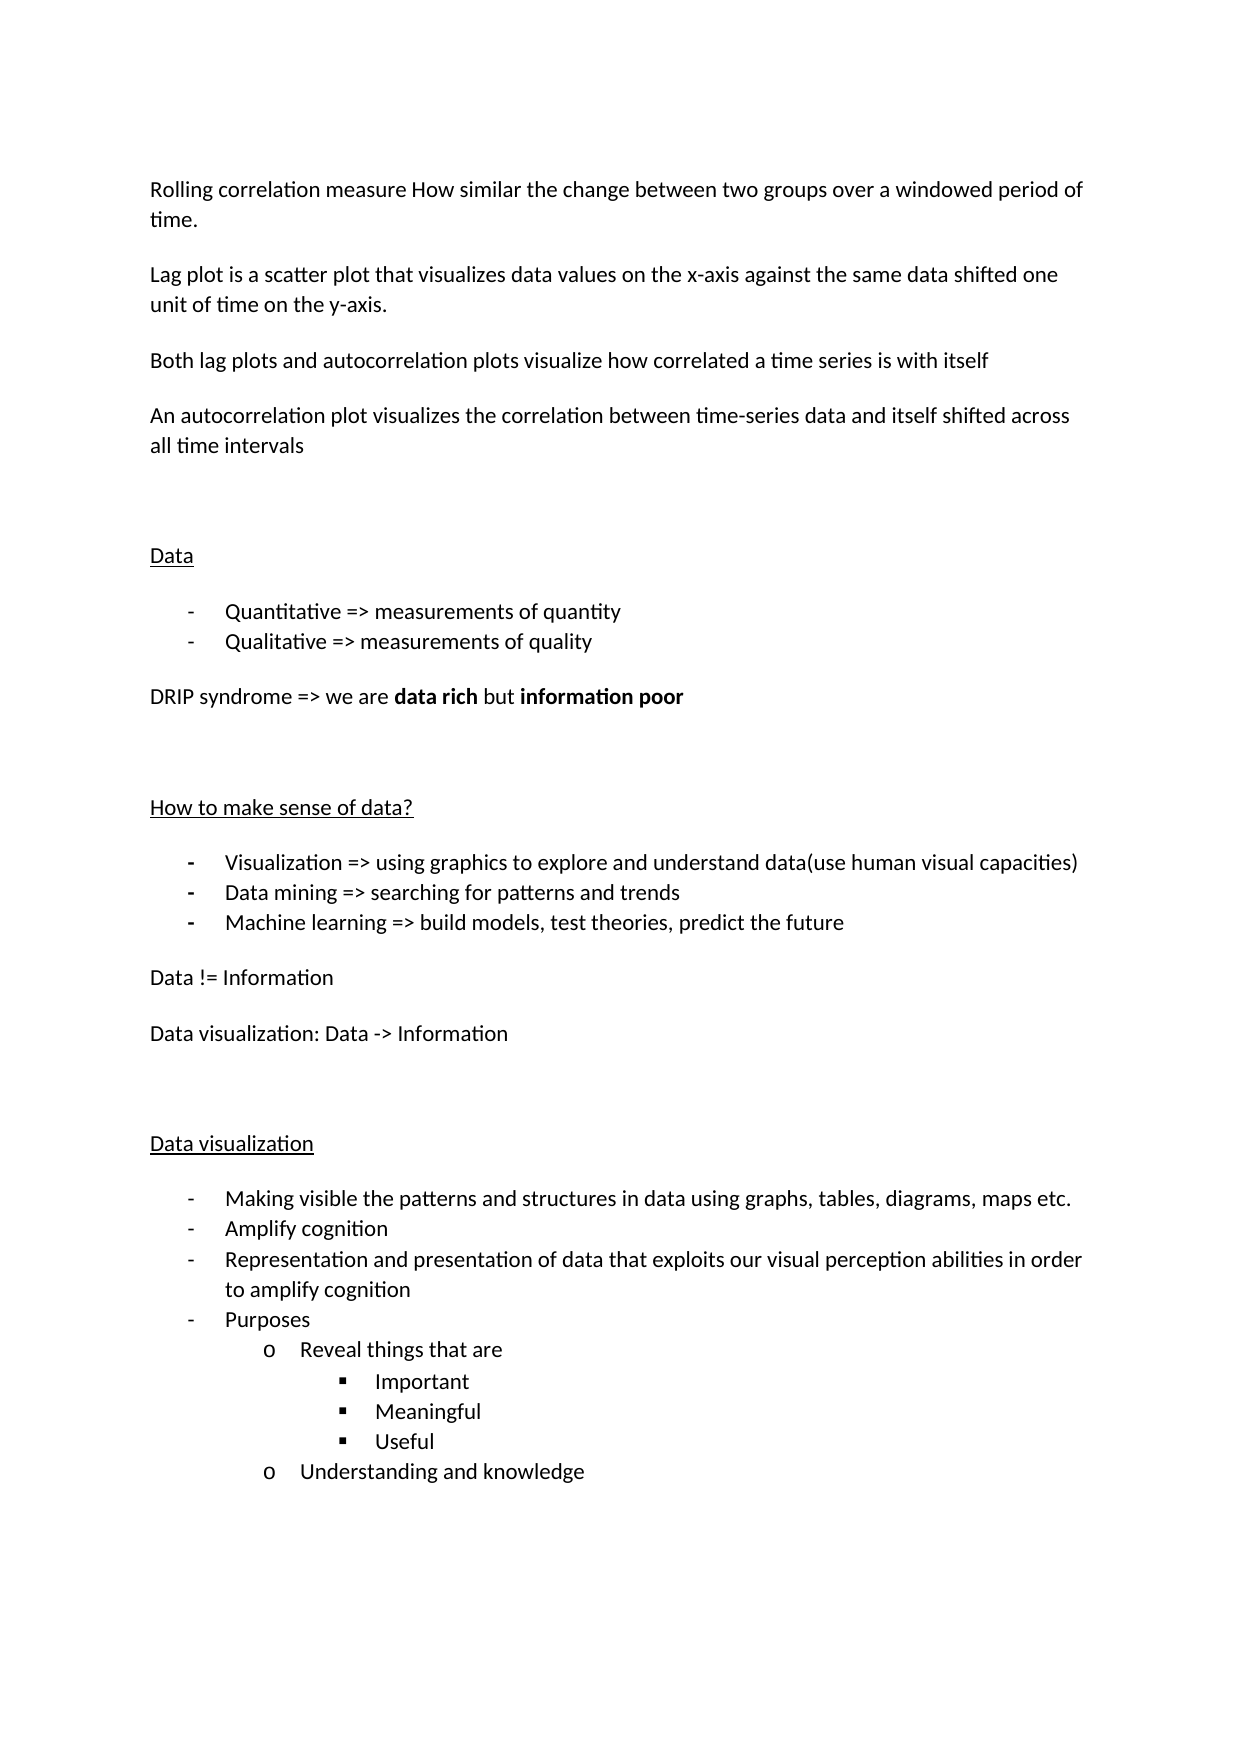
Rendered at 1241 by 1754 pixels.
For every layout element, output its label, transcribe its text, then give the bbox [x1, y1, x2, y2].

list Purposes [187, 1305, 1090, 1333]
text An autocorrelation plot visualizes the correlation between time-series data and itself shifted across all time intervals [150, 401, 1090, 459]
list Reveal things that are [262, 1335, 1090, 1364]
list Data mining => searching for patterns and trends [187, 878, 1090, 906]
text Both lag plots and autocorrelation plots visualize how correlated a time series is with itself [150, 346, 1090, 374]
list Qualitative => measurements of quality [187, 627, 1090, 655]
text How to make sense of data? [150, 793, 1090, 821]
text Data visualization: Data -> Information [150, 1019, 1090, 1047]
list Amplify cognition [187, 1214, 1090, 1243]
list Quantitative => measurements of quantity [187, 597, 1090, 625]
list Visualization => using graphics to explore and understand data(use human visual capacities) [187, 848, 1090, 876]
list Understanding and knowledge [262, 1457, 1090, 1487]
text Data visualization [150, 1129, 1090, 1157]
text Lag plot is a scatter plot that visualizes data values on the x-axis against the same data shifted one unit of time on the y-axis. [150, 260, 1090, 319]
text Data [150, 542, 1090, 570]
list Important [337, 1367, 1090, 1395]
text Data != Information [150, 963, 1090, 992]
list Machine learning => build models, test theories, predict the future [187, 908, 1090, 936]
list Useful [337, 1427, 1090, 1455]
text DRIP syndrome => we are data rich but information poor [150, 682, 1090, 710]
text Rolling correlation measure How similar the change between two groups over a windowed period of time. [150, 175, 1090, 233]
list Meaningful [337, 1397, 1090, 1425]
list Making visible the patterns and structures in data using graphs, tables, diagrams, maps etc. [187, 1184, 1090, 1212]
list Representation and presentation of data that exploits our visual perception abilities in order to amplify cognition [187, 1245, 1090, 1303]
